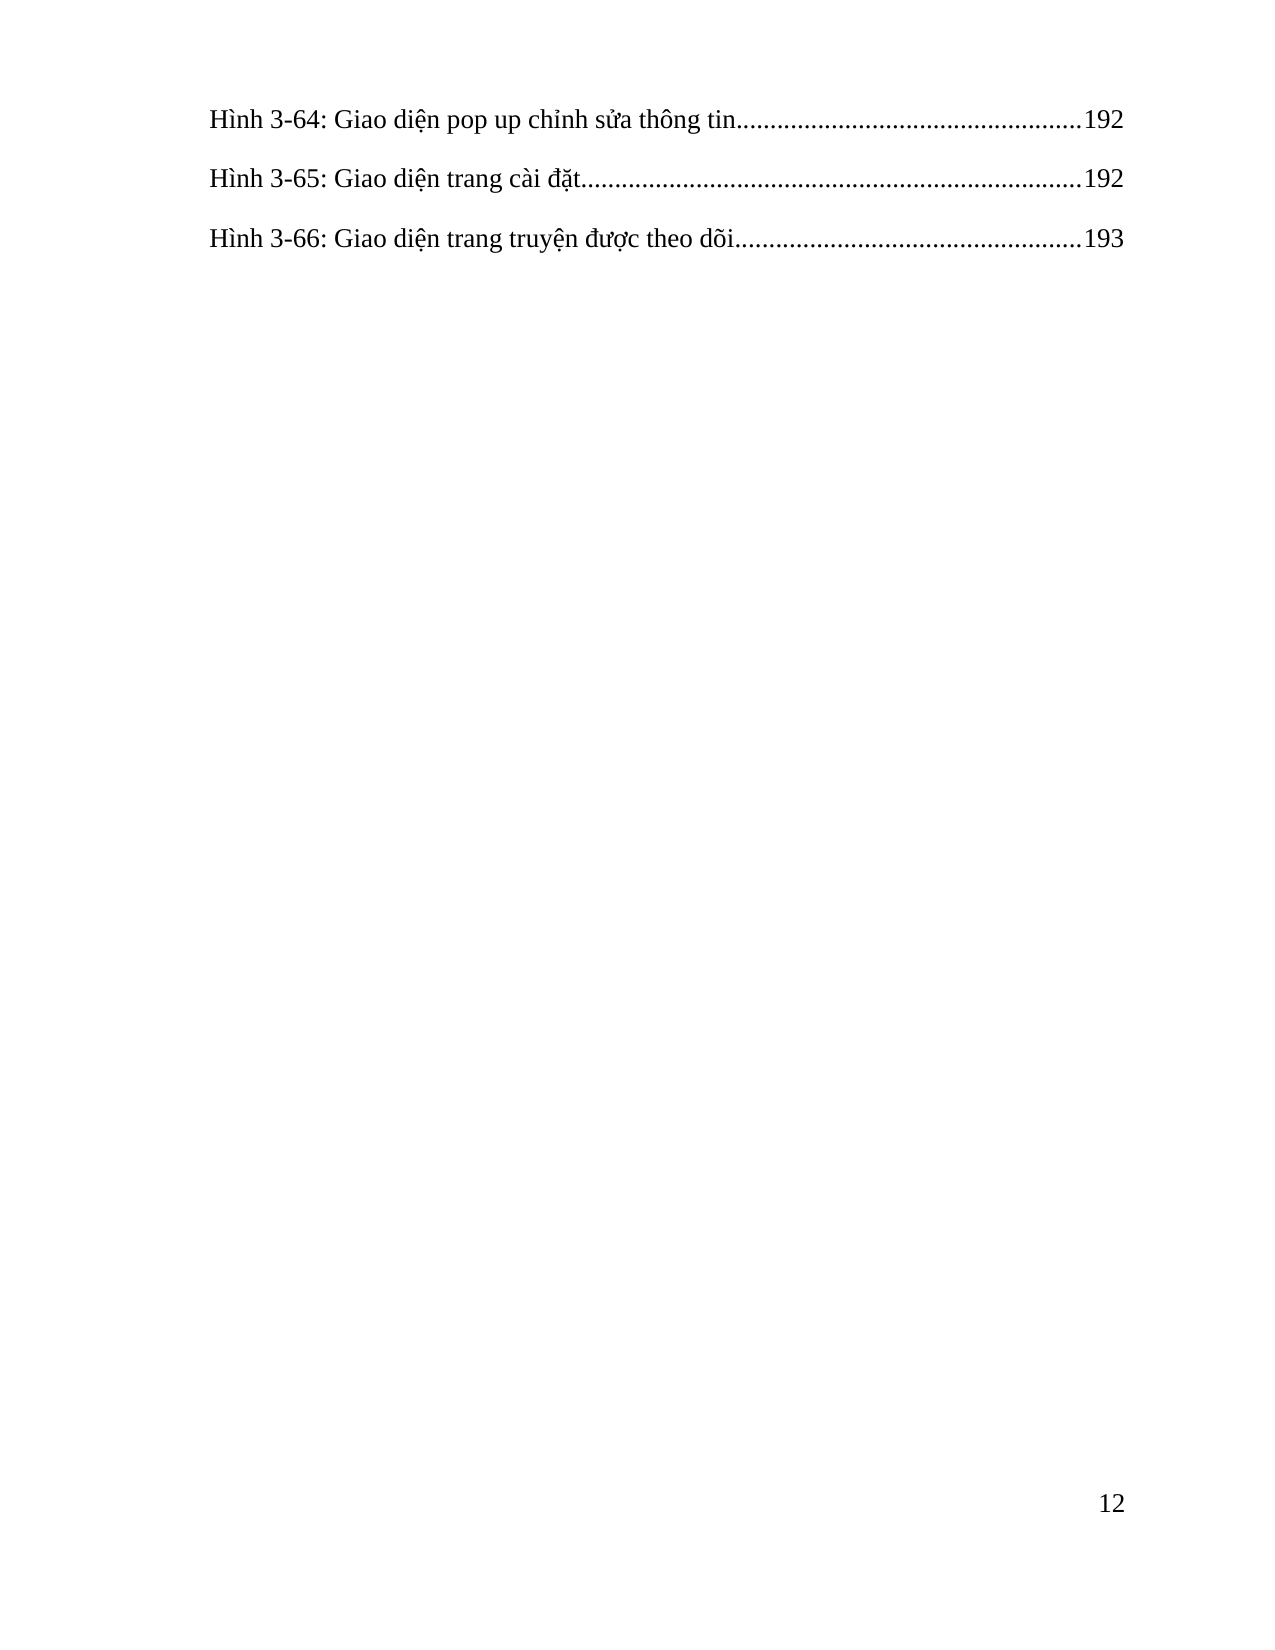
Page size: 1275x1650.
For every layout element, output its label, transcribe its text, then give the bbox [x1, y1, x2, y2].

text Hình 3-64: Giao diện pop up chỉnh sửa thông tin 192 [150, 103, 1125, 134]
text Hình 3-66: Giao diện trang truyện được theo dõi 193 [150, 222, 1125, 253]
text Hình 3-65: Giao diện trang cài đặt 192 [150, 163, 1125, 194]
